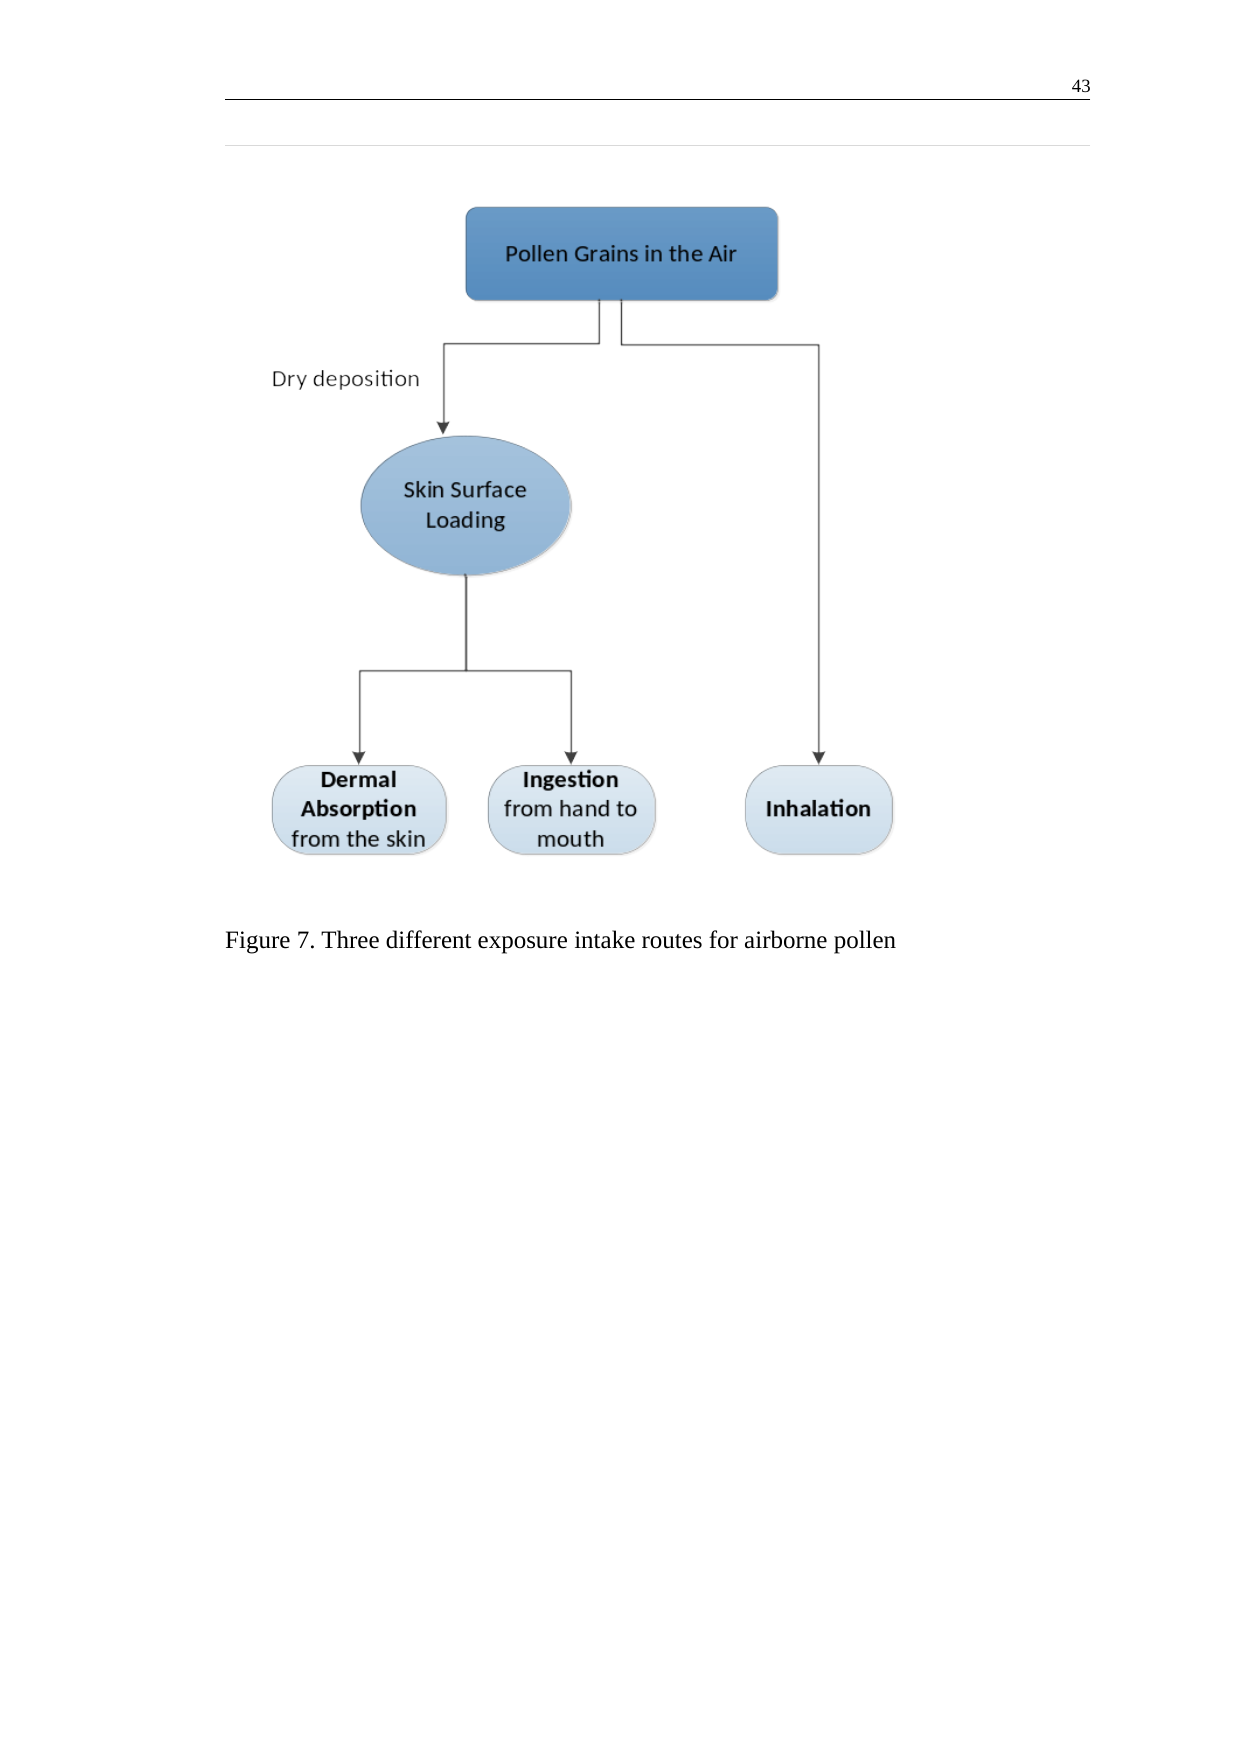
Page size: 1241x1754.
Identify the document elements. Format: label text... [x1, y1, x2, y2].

text Figure 7. Three different exposure intake routes for airborne pollen [225, 926, 1090, 954]
